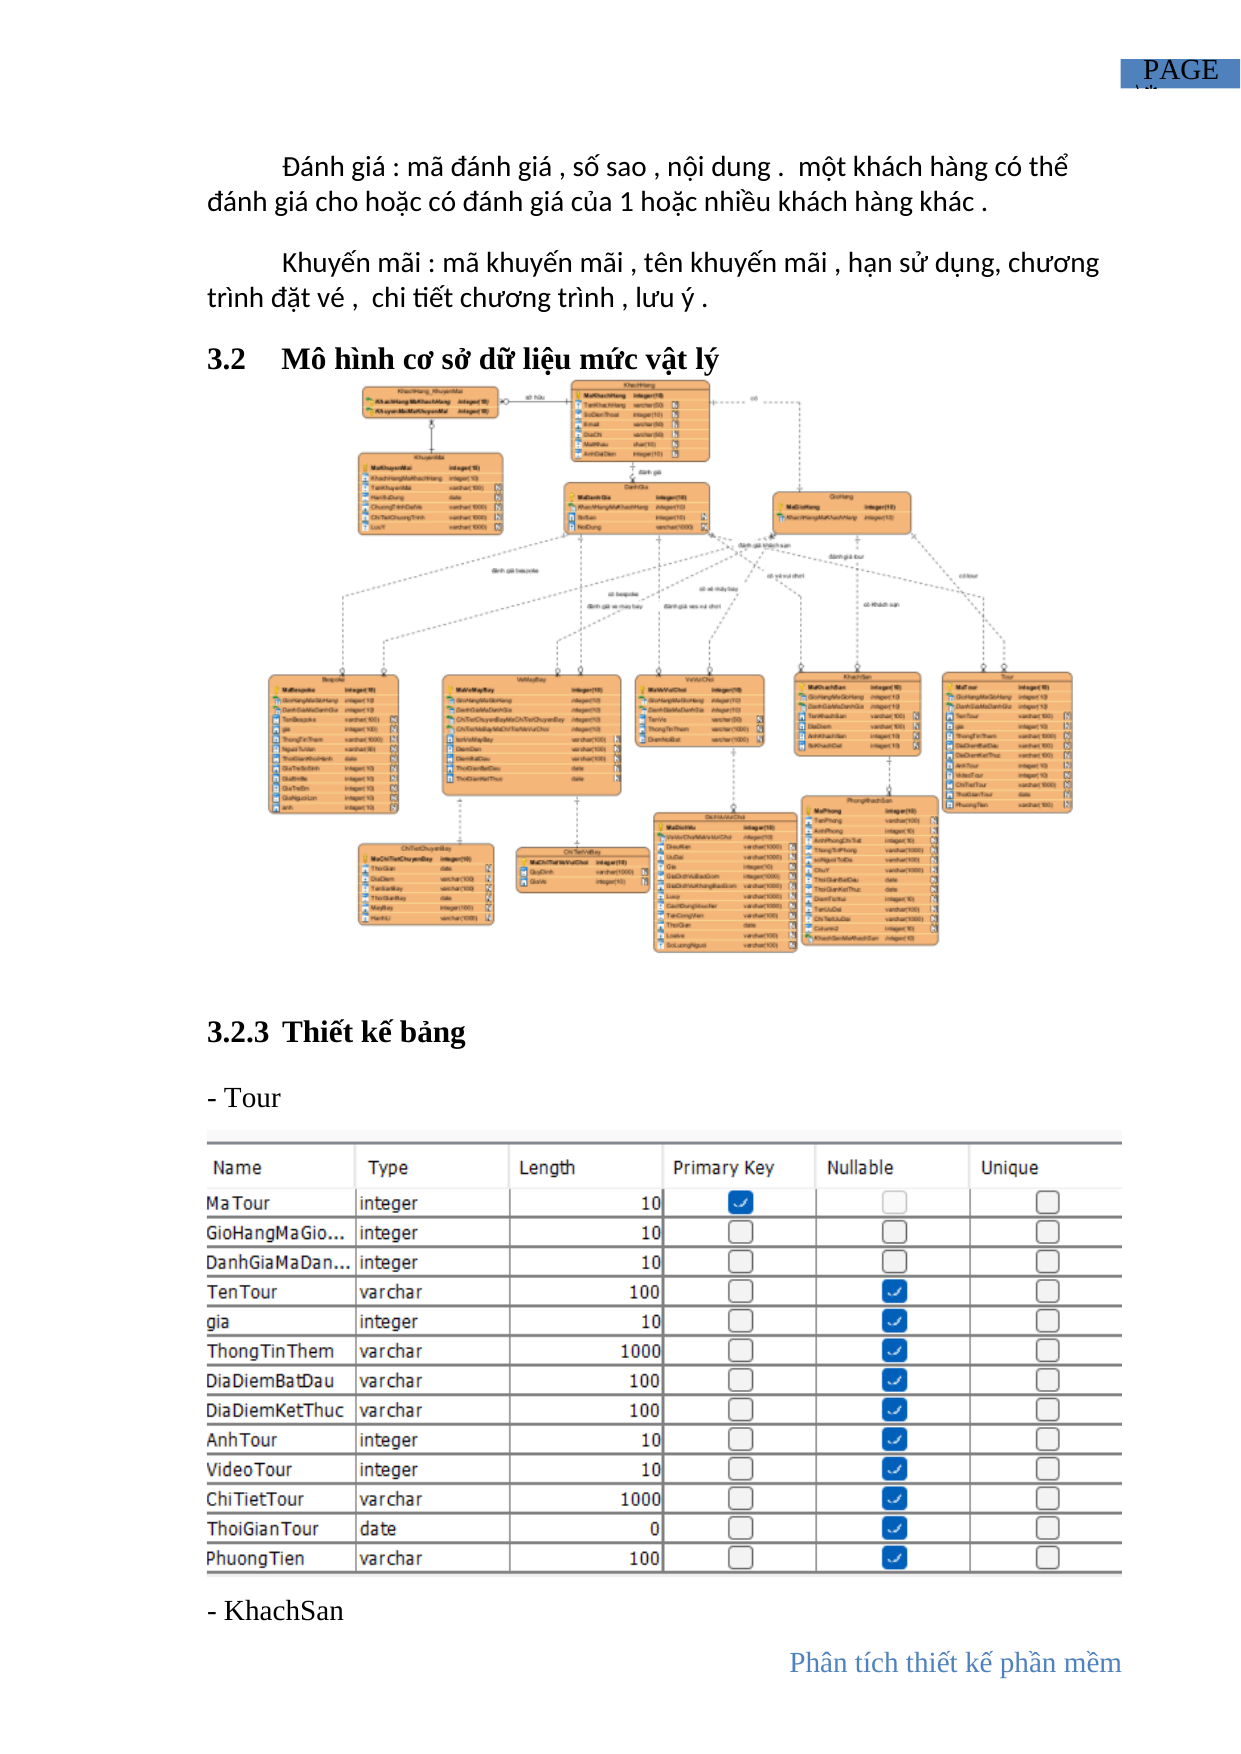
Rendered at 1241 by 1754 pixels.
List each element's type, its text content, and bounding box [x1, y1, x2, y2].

picture [206, 1130, 1122, 1577]
text - Tour [207, 1080, 1122, 1114]
subtitle Thiết kế bảng [207, 1014, 1122, 1050]
text Khuyến mãi : mã khuyến mãi , tên khuyến mãi , hạn sử dụng, chương trình đặt vé , chi tiết chương trình , lưu ý . [207, 244, 1122, 315]
text - KhachSan [207, 1593, 1122, 1627]
text Đánh giá : mã đánh giá , số sao , nội dung . một khách hàng có thể đánh giá cho hoặc có đánh giá của 1 hoặc nhiều khách hàng khác . [207, 148, 1122, 219]
picture [206, 376, 1122, 977]
subtitle Mô hình cơ sở dữ liệu mức vật lý [207, 340, 1122, 376]
